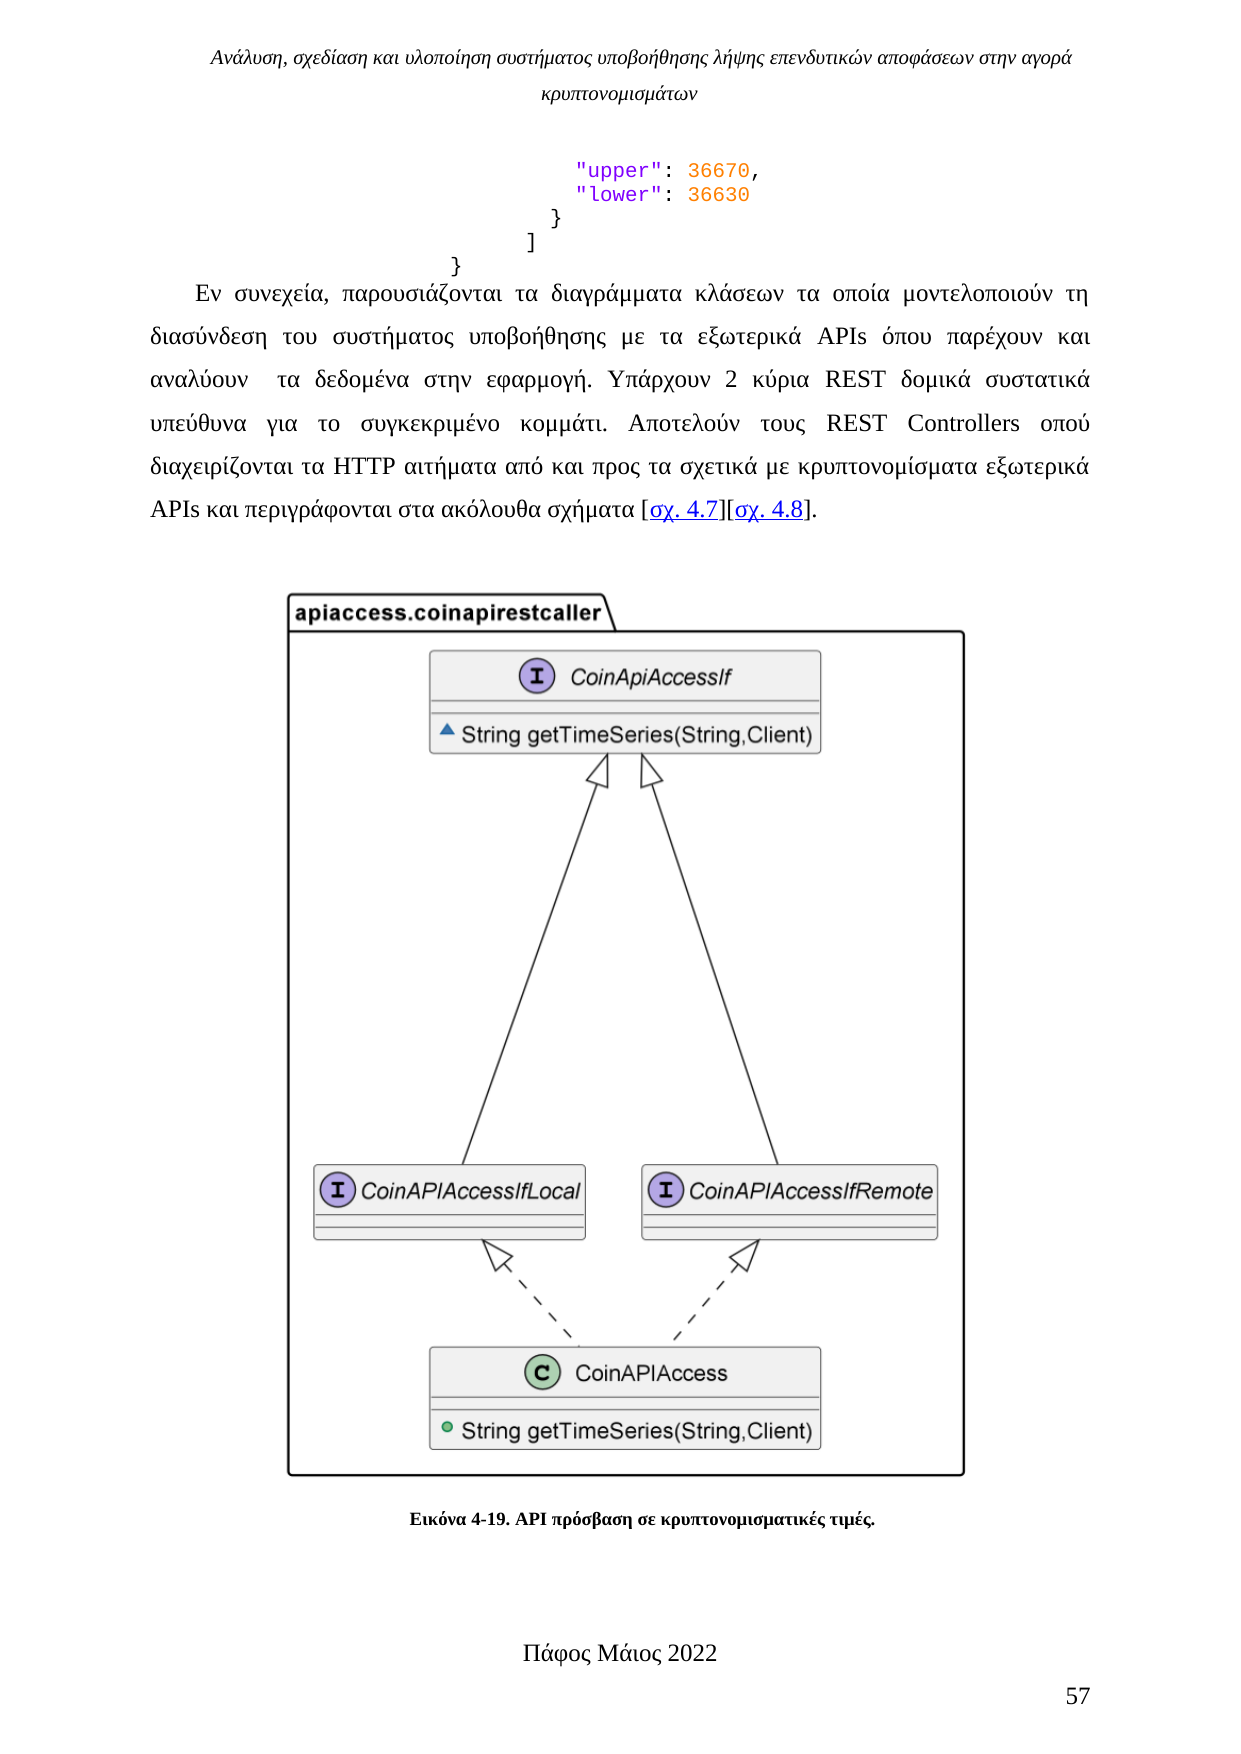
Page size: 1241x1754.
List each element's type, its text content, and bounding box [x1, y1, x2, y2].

picture [257, 561, 983, 1499]
text "upper": 36670, [450, 160, 1090, 184]
text Εν συνεχεία, παρουσιάζονται τα διαγράμματα κλάσεων τα οποία μοντελοποιούν τη διασύνδεση του συστήματος υποβοήθησης με τα εξωτερικά APIs όπου παρέχουν και αναλύουν τα δεδομένα στην εφαρμογή. Υπάρχουν 2 κύρια REST δομικά συστατικά υπεύθυνα για το συγκεκριμένο κομμάτι. Αποτελούν τους REST Controllers οπού διαχειρίζονται τα HTTP αιτήματα από και προς τα σχετικά με κρυπτονομίσματα εξωτερικά APIs και περιγράφονται στα ακόλουθα σχήματα [σχ. 4.7][σχ. 4.8]. [150, 278, 1090, 523]
text } [450, 207, 1090, 231]
text ] [450, 231, 1090, 255]
text } [450, 255, 1090, 278]
text "lower": 36630 [450, 184, 1090, 207]
